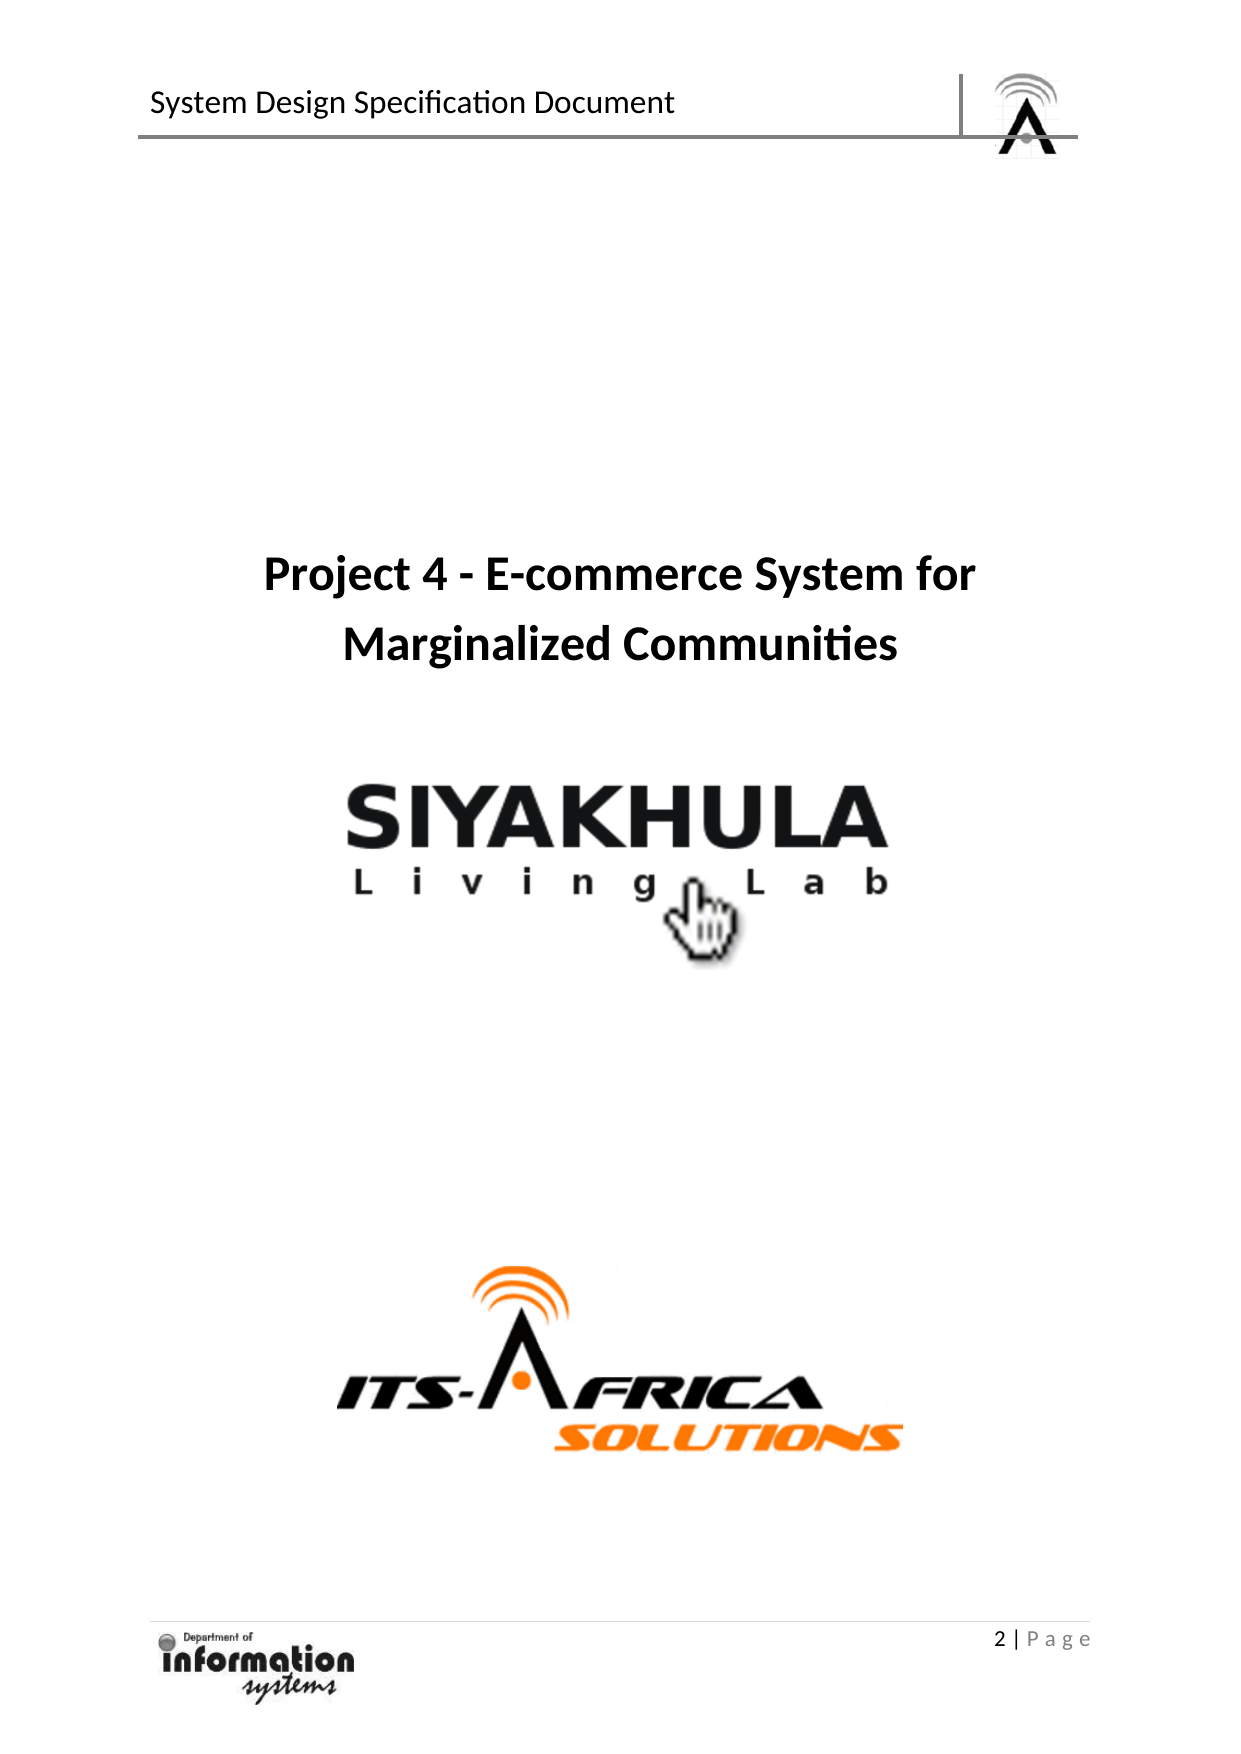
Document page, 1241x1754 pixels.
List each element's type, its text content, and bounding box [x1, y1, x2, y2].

picture [341, 769, 902, 970]
picture [158, 1632, 354, 1705]
picture [337, 1266, 904, 1463]
text Project 4 - E-commerce System for Marginalized Communities [150, 542, 1090, 673]
